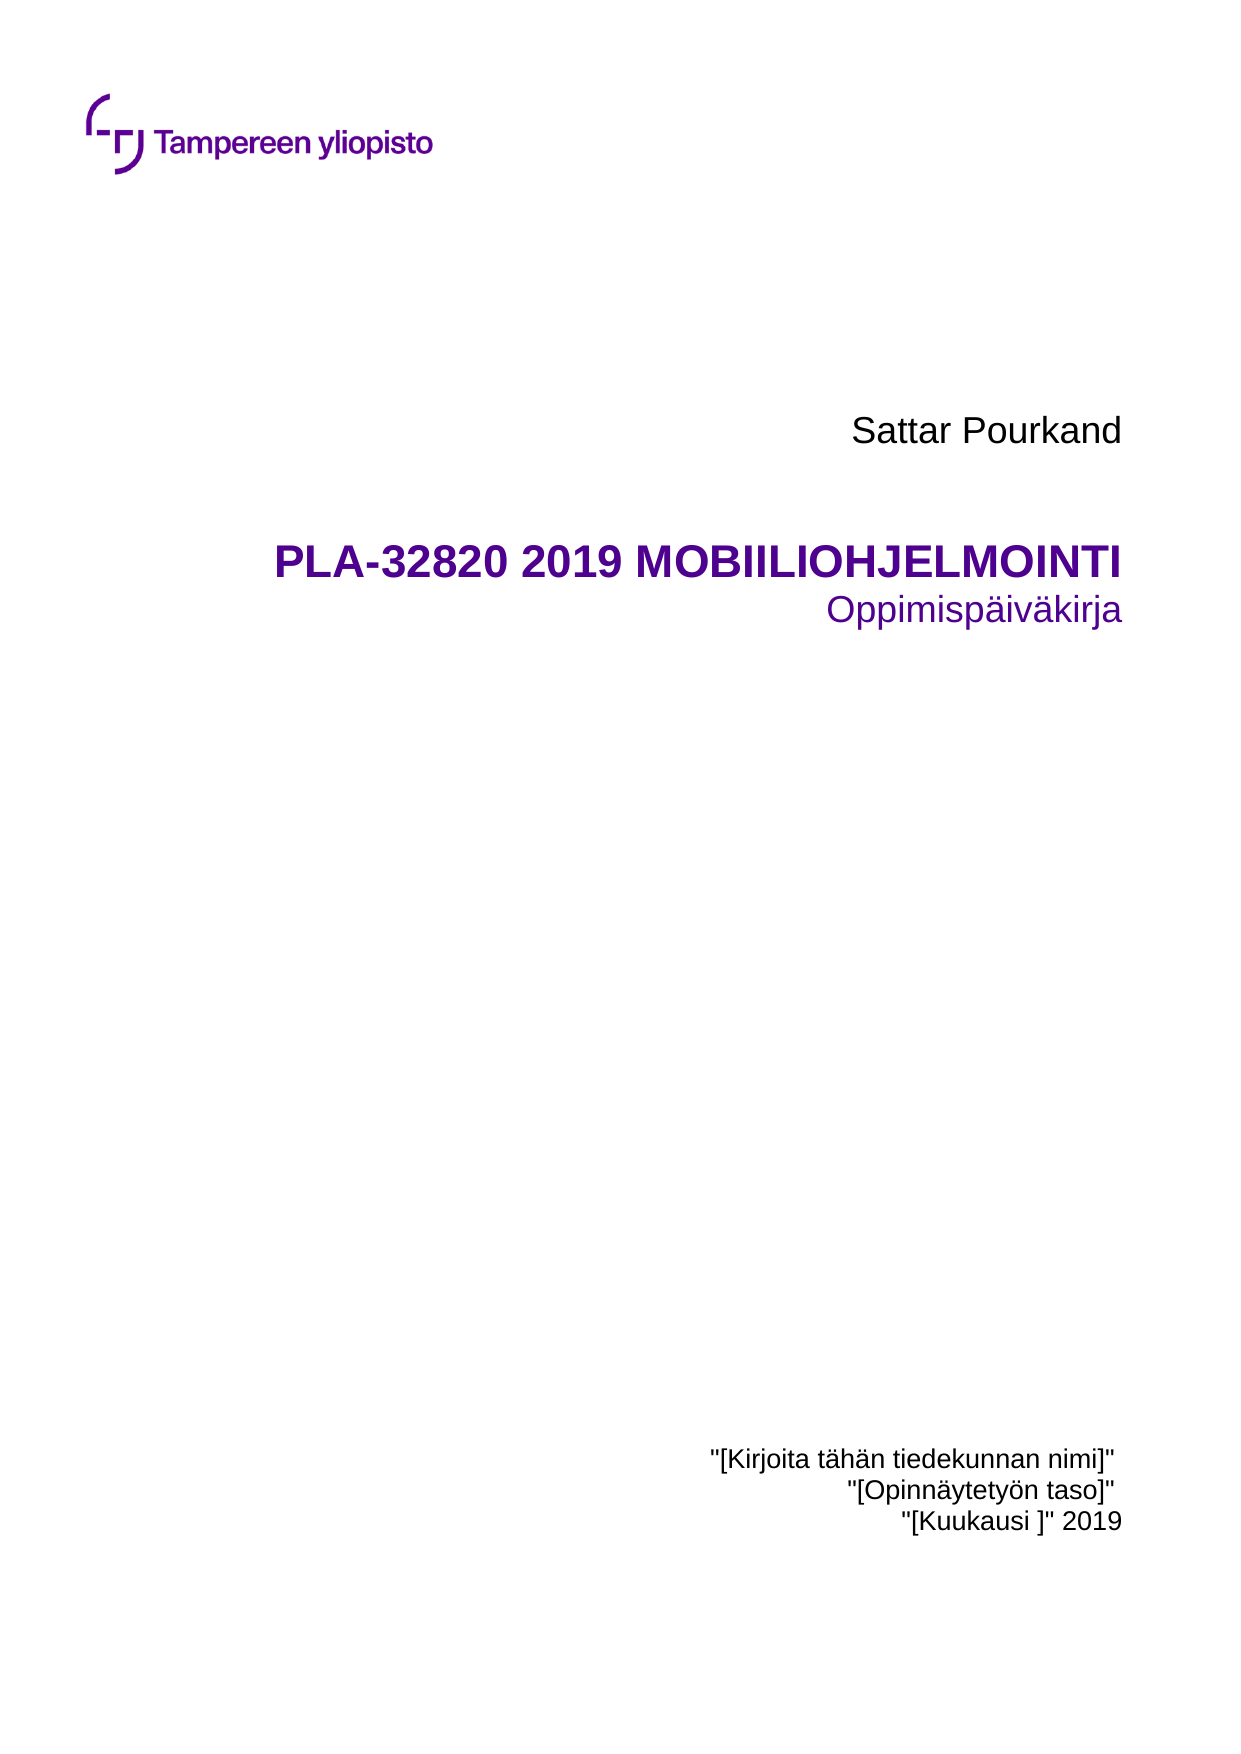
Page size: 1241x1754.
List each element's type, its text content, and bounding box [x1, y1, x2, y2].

text Sattar Pourkand [236, 408, 1122, 451]
title PLA-32820 2019 Mobiiliohjelmointi [236, 534, 1122, 587]
subtitle Oppimispäiväkirja [236, 587, 1122, 630]
text 2019 [236, 1505, 1122, 1537]
picture [68, 72, 453, 192]
